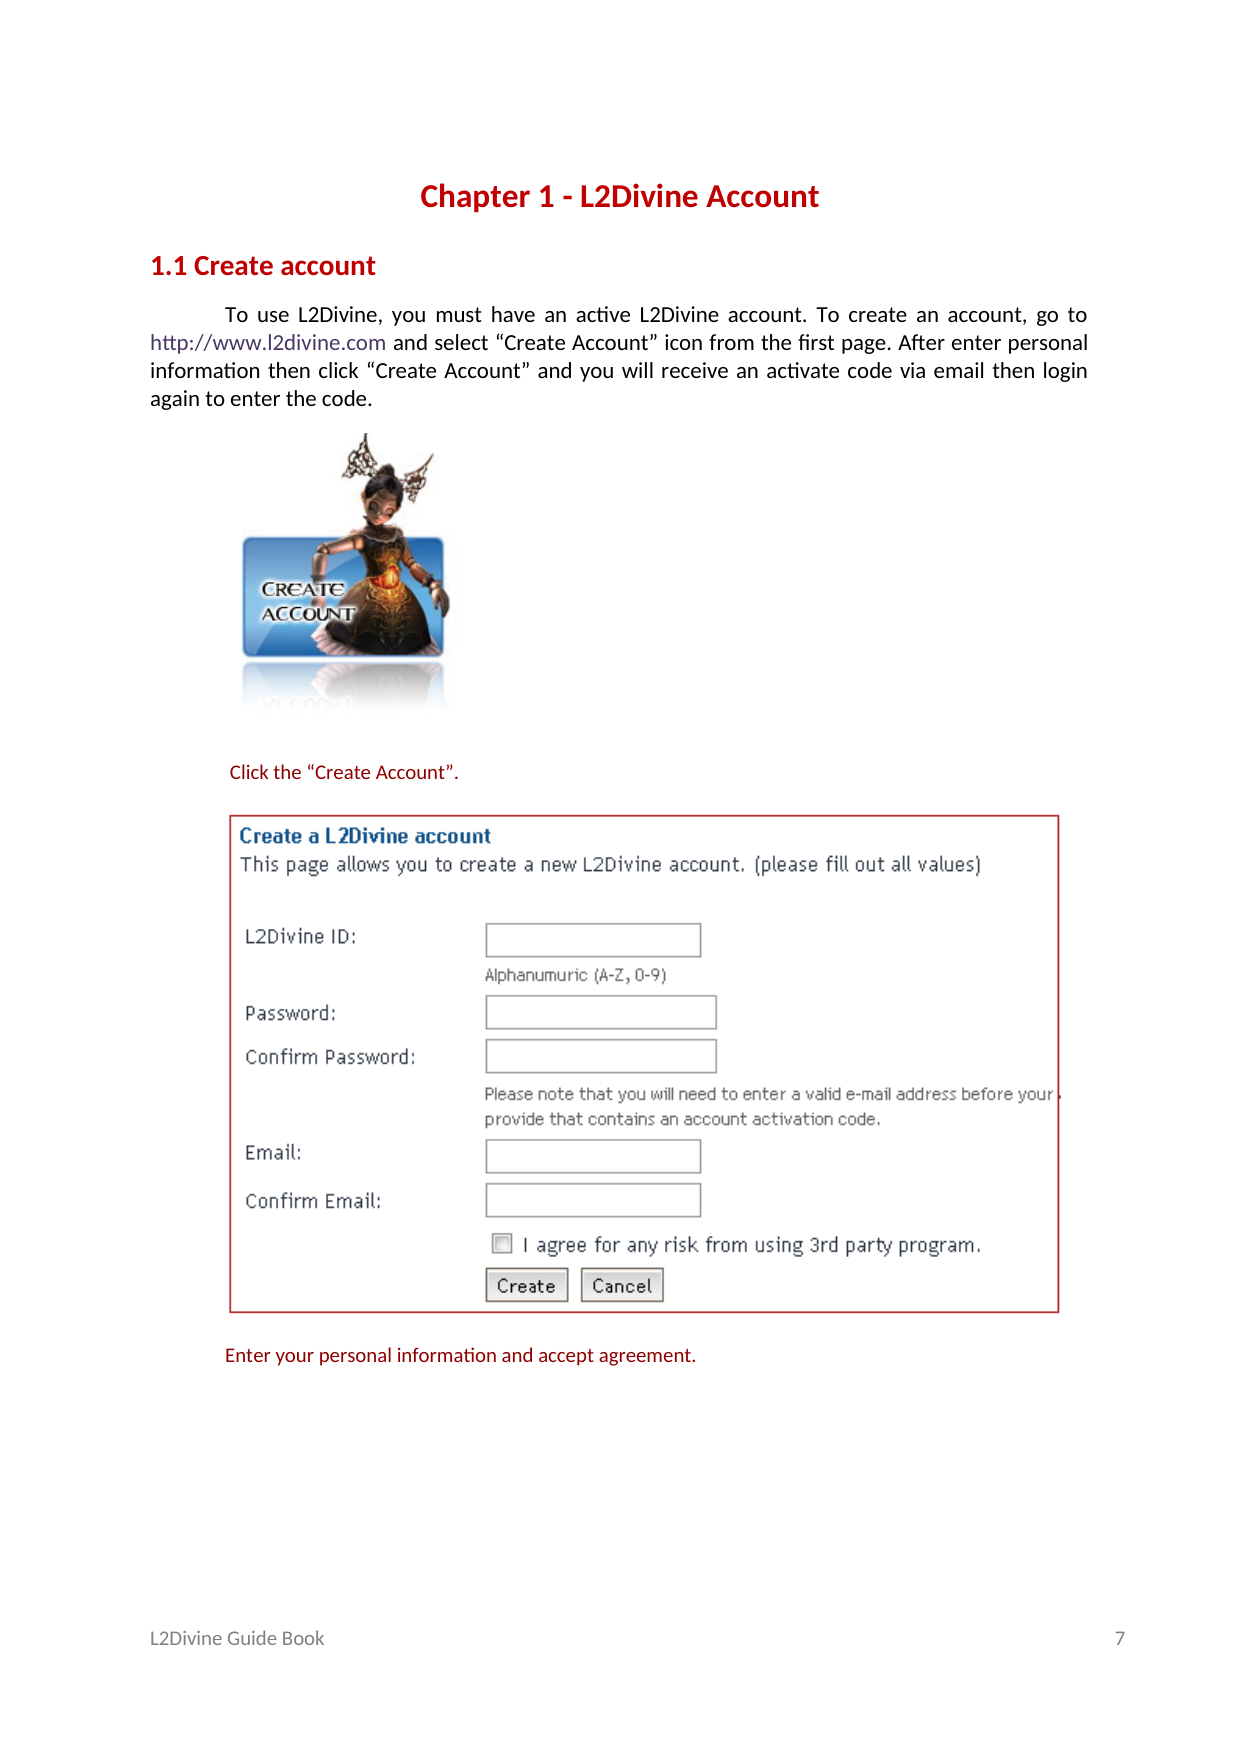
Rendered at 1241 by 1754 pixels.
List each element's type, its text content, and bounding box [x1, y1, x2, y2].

text Click the “Create Account”. [150, 759, 1090, 785]
subtitle Chapter 1 - L2Divine Account [150, 175, 1090, 216]
picture [225, 809, 1061, 1318]
text To use L2Divine, you must have an active L2Divine account. To create an account, go to http://www.l2divine.com and select “Create Account” icon from the first page. After enter personal information then click “Create Account” and you will receive an activate code via email then login again to enter the code. [150, 300, 1090, 412]
text Enter your personal information and accept agreement. [150, 1342, 1090, 1368]
subtitle 1.1 Create account [150, 247, 1090, 282]
picture [225, 433, 460, 735]
